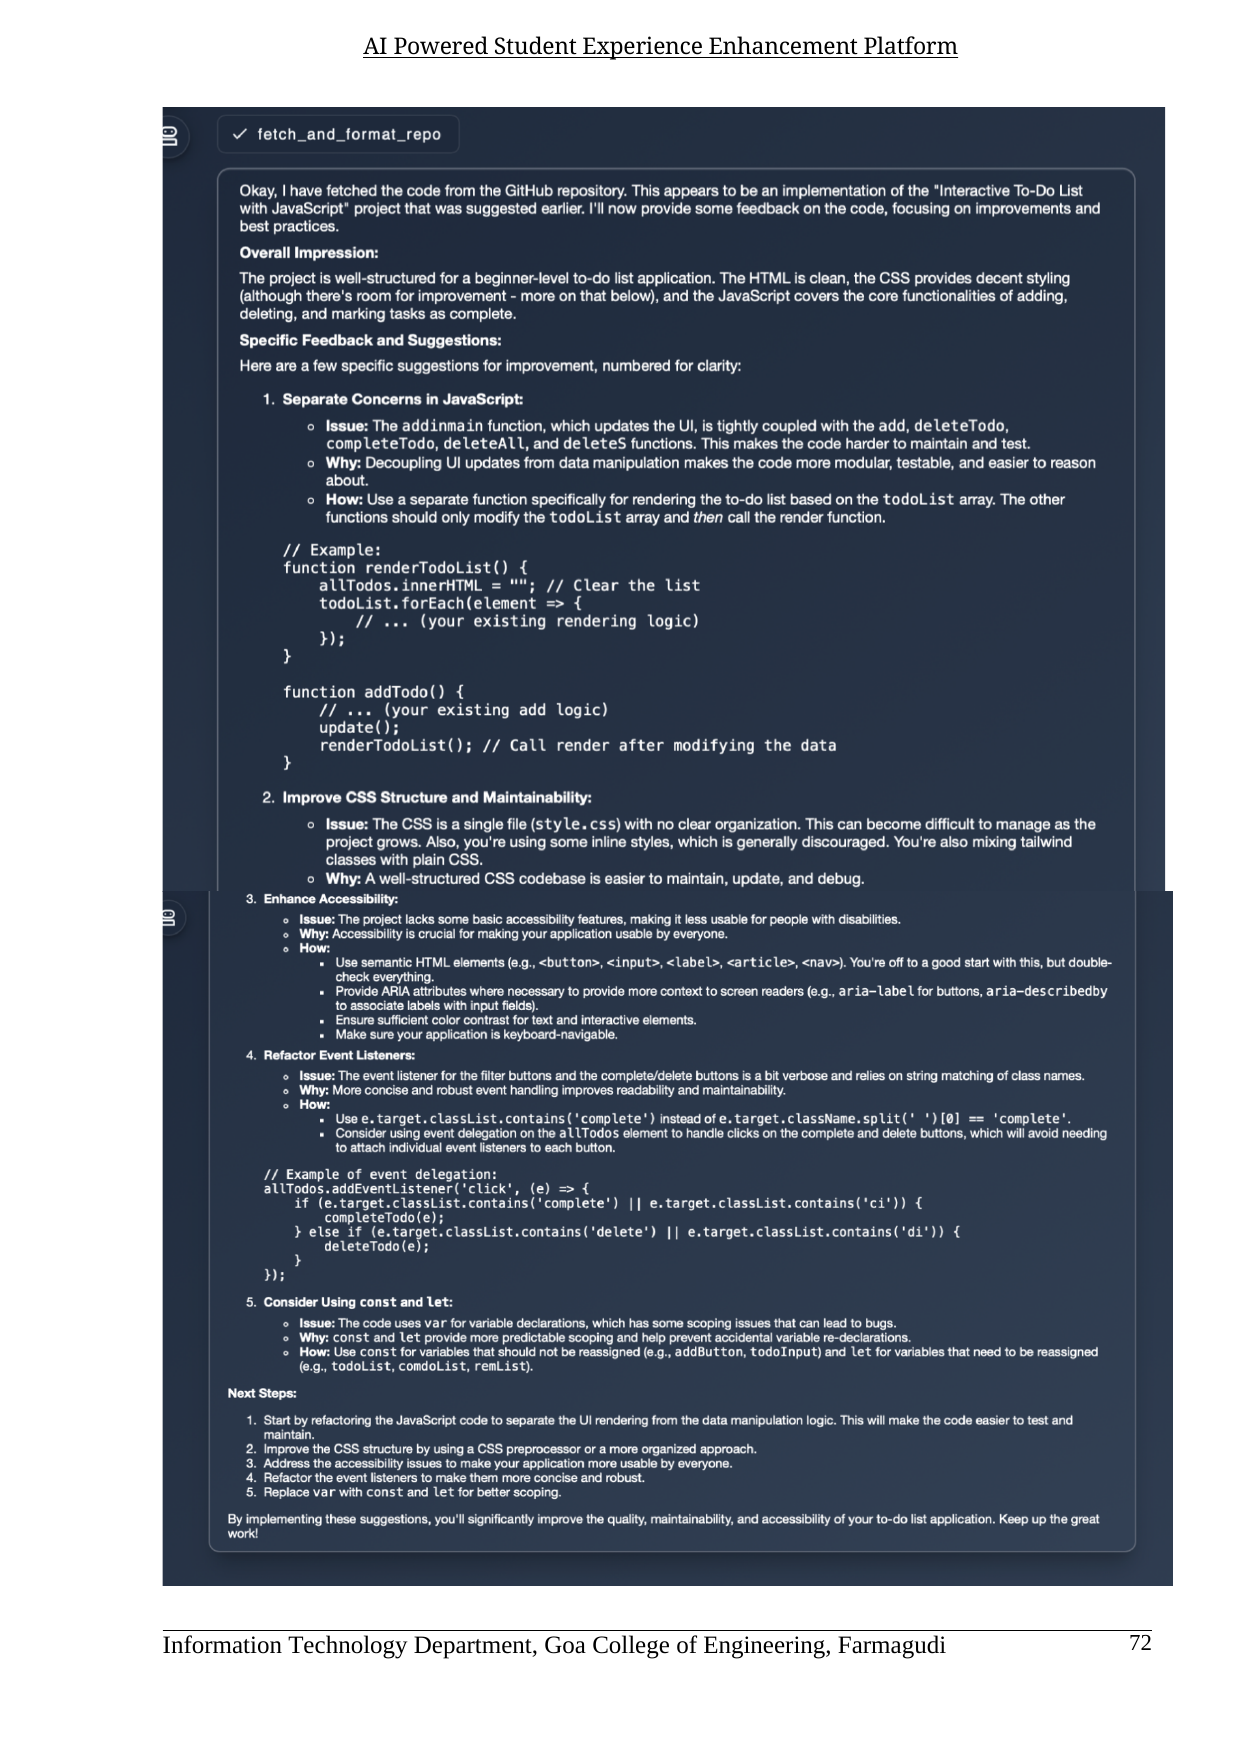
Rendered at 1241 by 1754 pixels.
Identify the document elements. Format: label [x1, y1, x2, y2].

picture [162, 107, 1173, 1586]
